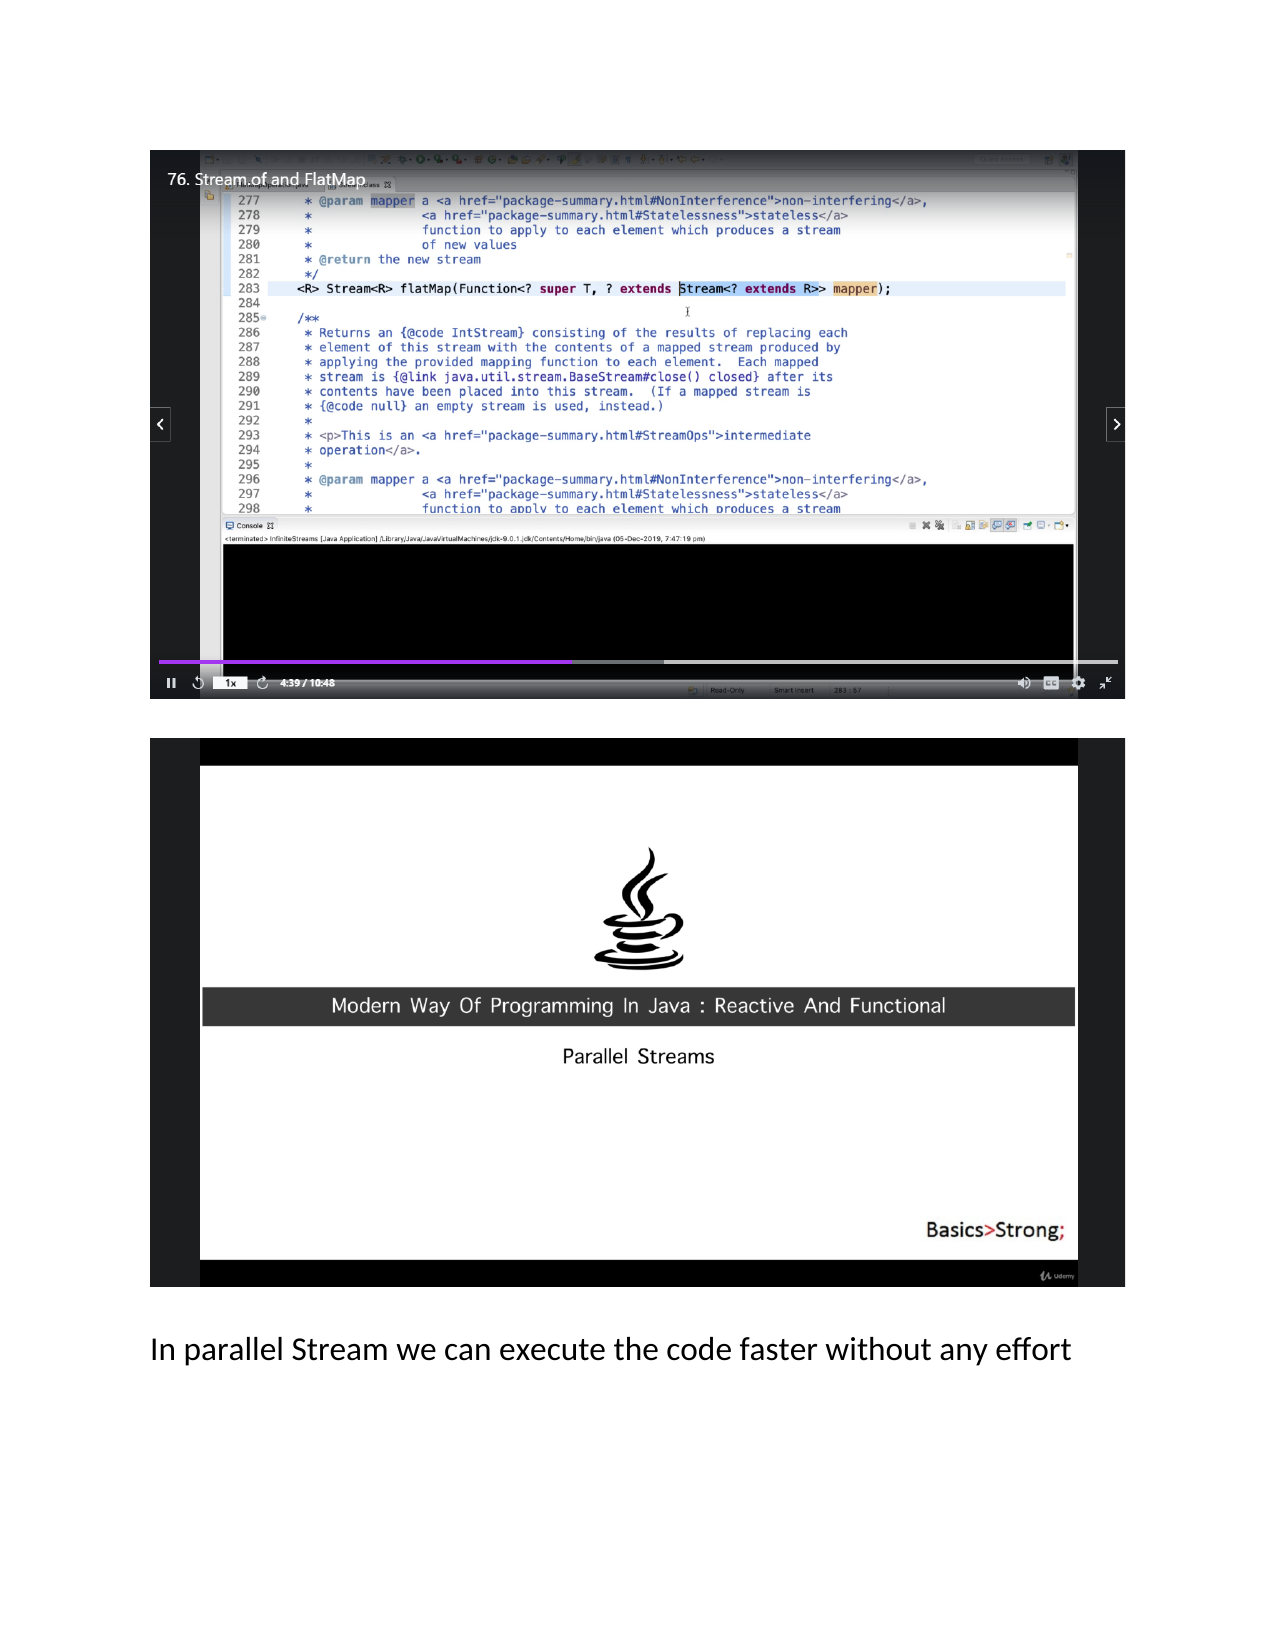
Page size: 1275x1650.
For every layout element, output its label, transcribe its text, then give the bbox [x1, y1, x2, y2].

picture [150, 150, 1125, 699]
text In parallel Stream we can execute the code faster without any effort [150, 1328, 1125, 1368]
picture [150, 738, 1125, 1287]
